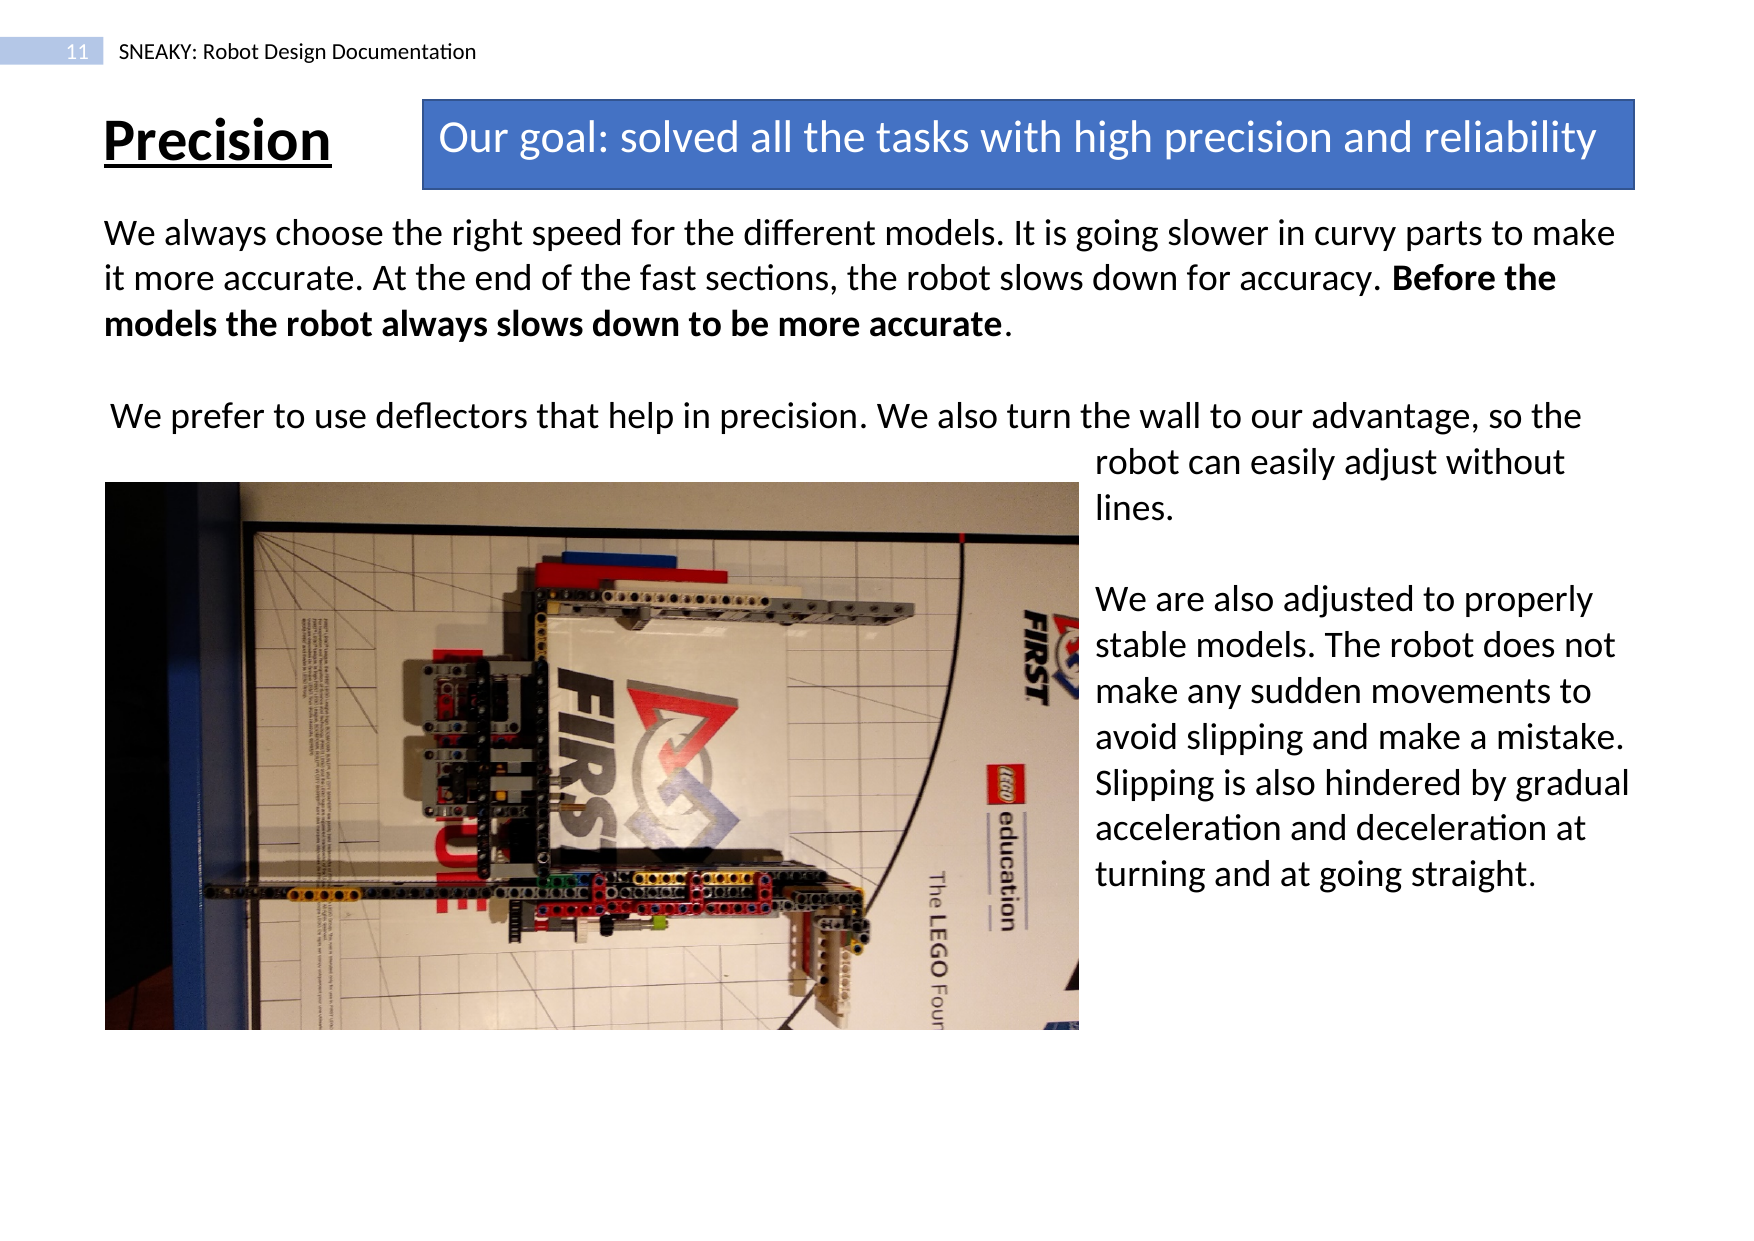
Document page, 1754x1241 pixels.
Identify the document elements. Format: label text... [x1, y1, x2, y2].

picture [106, 482, 1079, 1030]
text We prefer to use deflectors that help in precision. We also turn the wall to our advantage, so the robot can easily adjust without lines. [103, 392, 1639, 529]
text Precision [103, 102, 422, 176]
text We always choose the right speed for the different models. It is going slower in curvy parts to make it more accurate. At the end of the fast sections, the robot slows down for accuracy. Before the models the robot always slows down to be more accurate. [103, 208, 1639, 346]
text We are also adjusted to properly stable models. The robot does not make any sudden movements to avoid slipping and make a mistake. Slipping is also hindered by gradual acceleration and deceleration at turning and at going straight. [1079, 575, 1639, 896]
